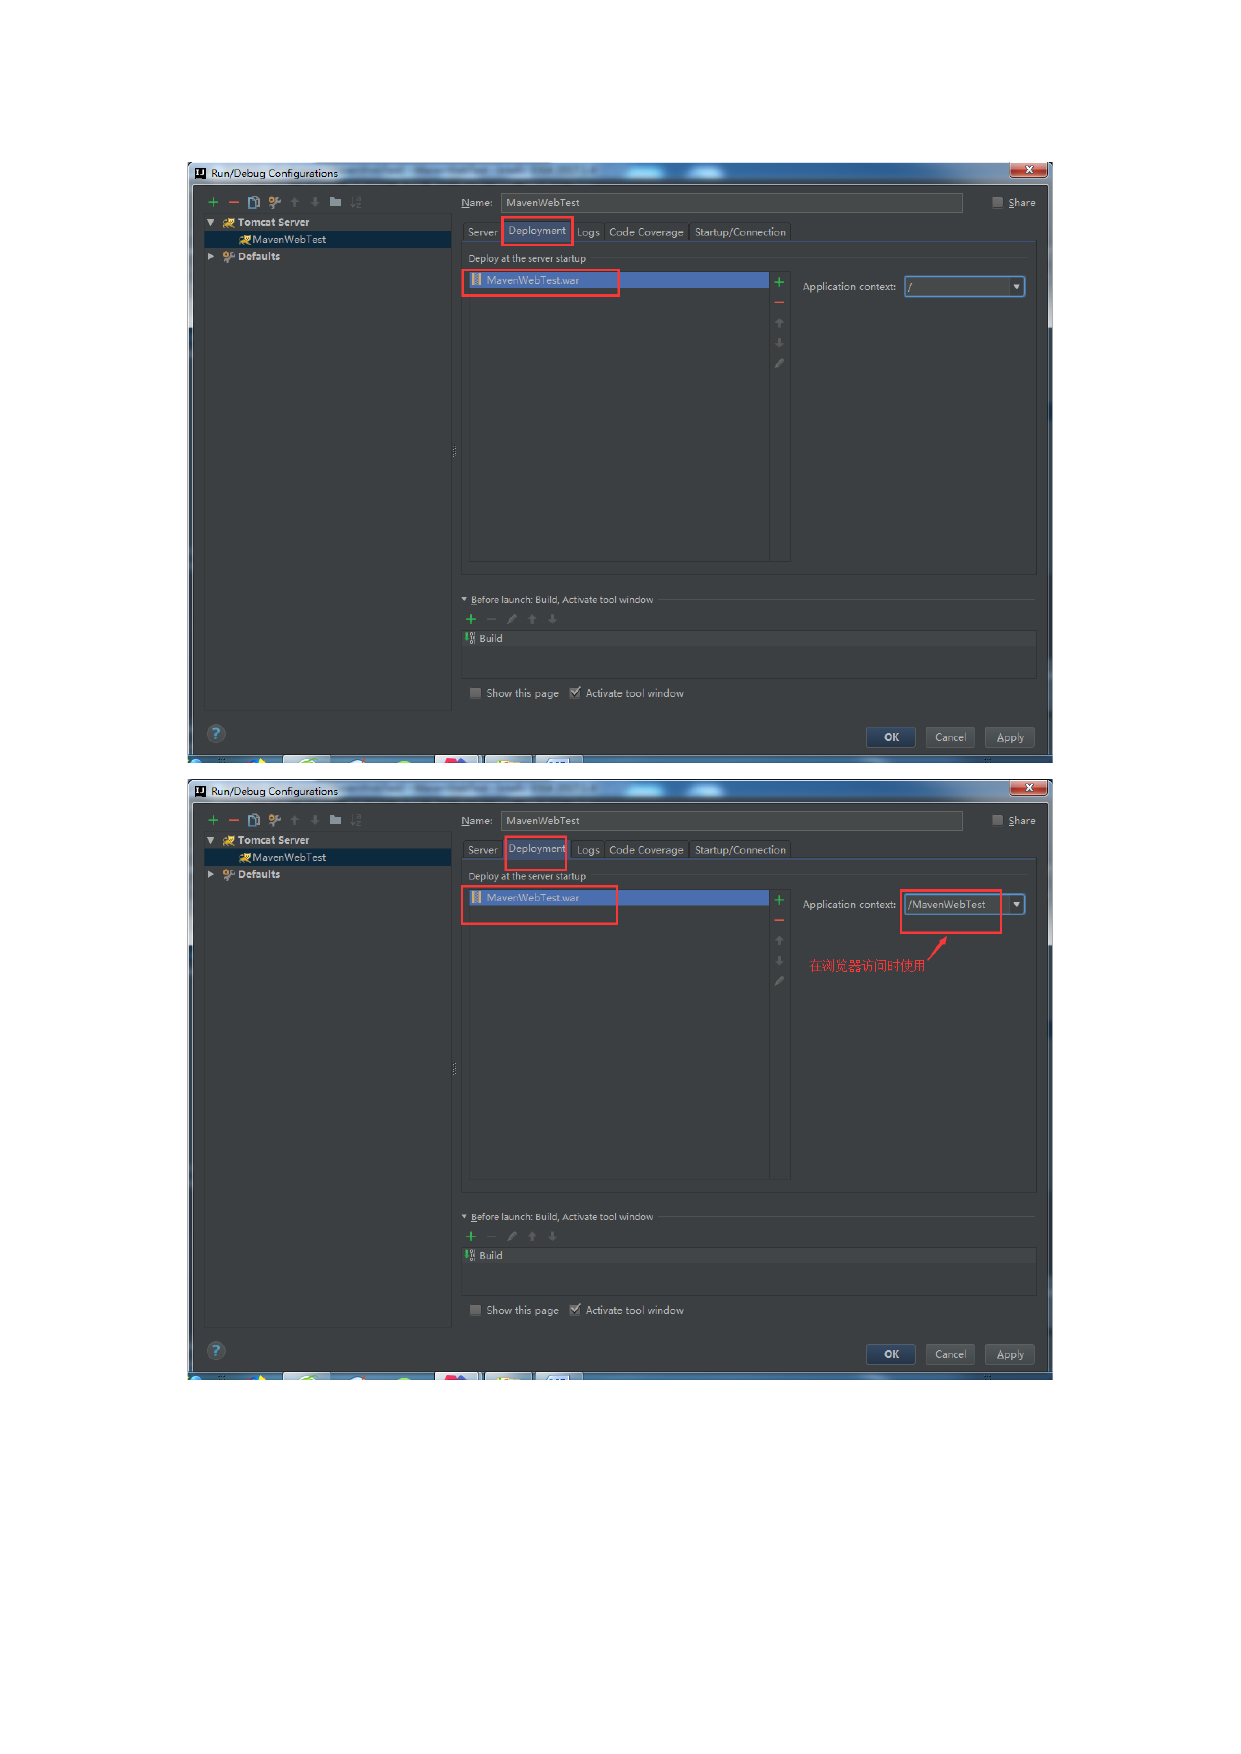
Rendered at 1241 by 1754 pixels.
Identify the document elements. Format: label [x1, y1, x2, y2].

picture [187, 162, 1053, 763]
picture [187, 779, 1053, 1380]
